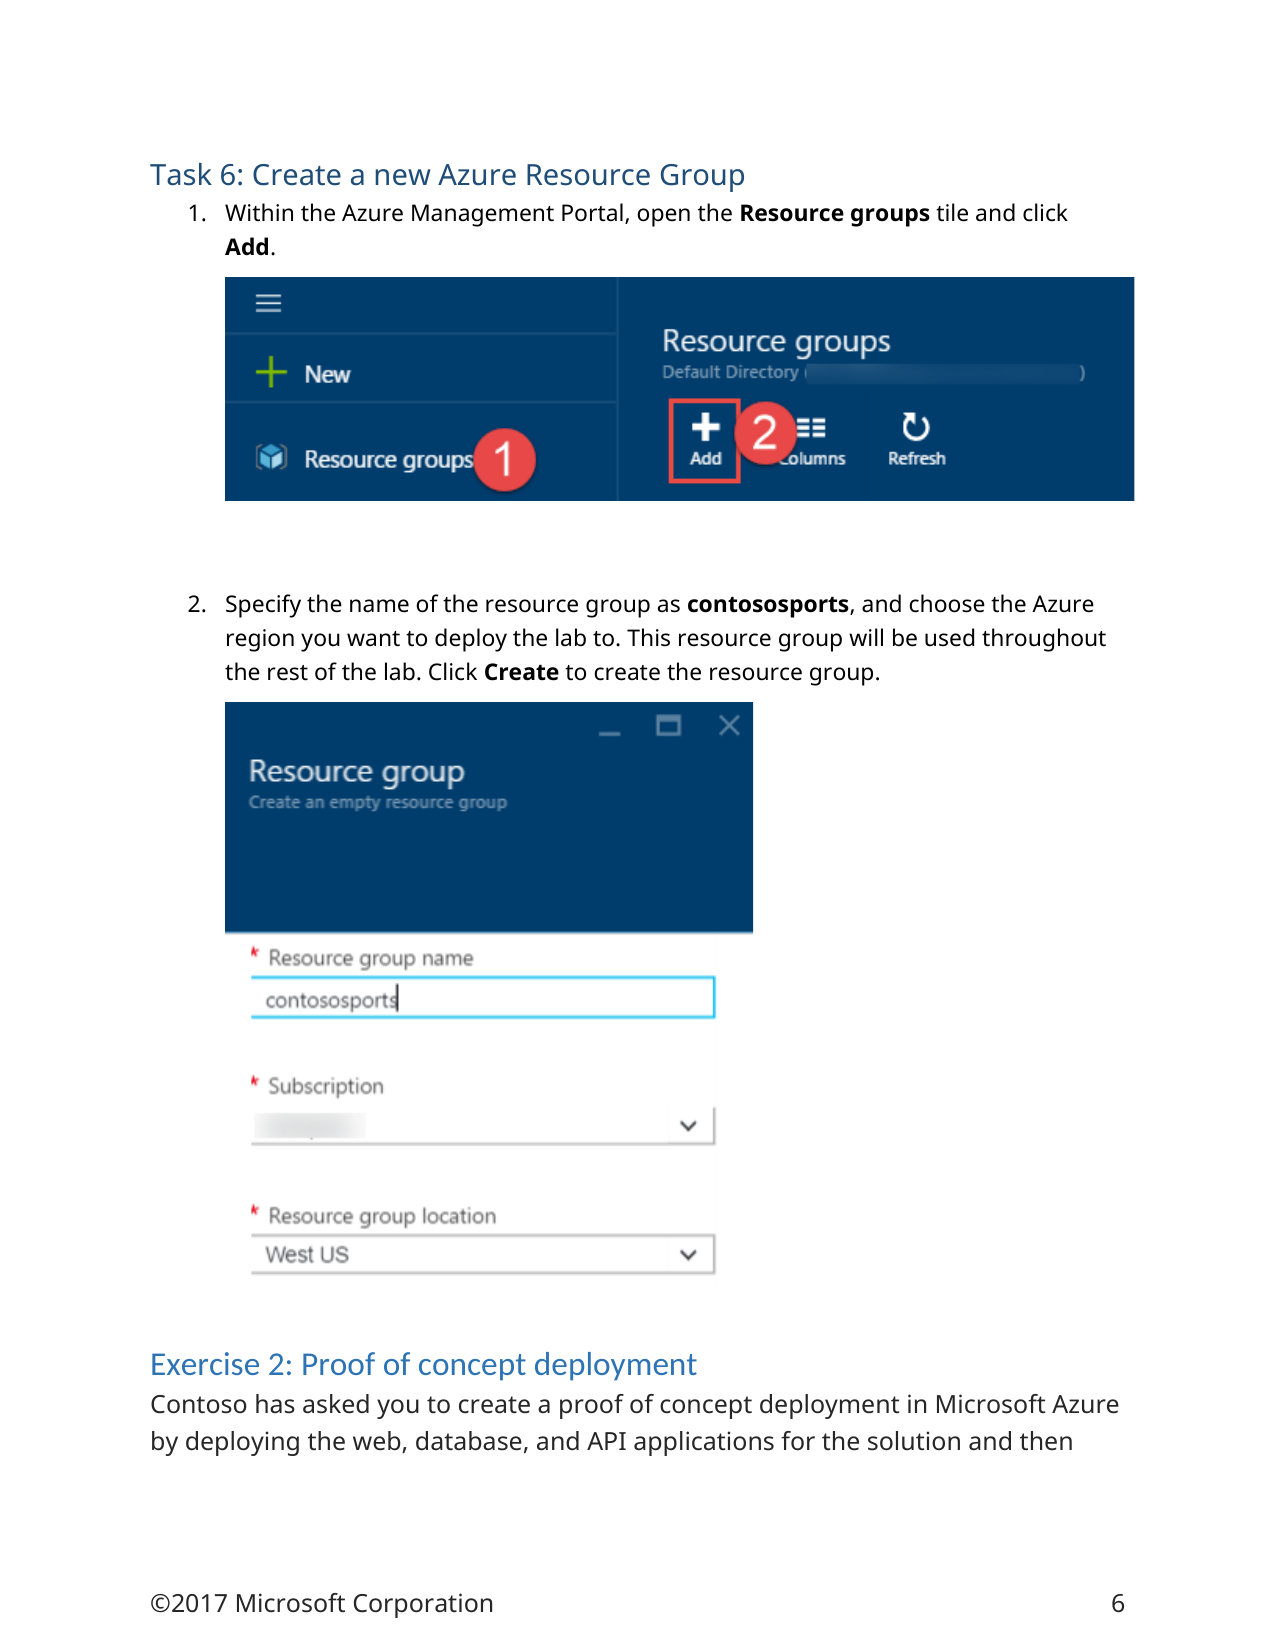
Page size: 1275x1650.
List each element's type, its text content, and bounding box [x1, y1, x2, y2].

picture [225, 277, 1135, 501]
subtitle Task 6: Create a new Azure Resource Group [150, 154, 1125, 194]
list Within the Azure Management Portal, open the Resource groups tile and click Add. [187, 197, 1125, 262]
picture [225, 702, 754, 1290]
subtitle Exercise 2: Proof of concept deployment [150, 1343, 1125, 1384]
list Specify the name of the resource group as contososports, and choose the Azure region you want to deploy the lab to. This resource group will be used throughout the rest of the lab. Click Create to create the resource group. [187, 588, 1125, 687]
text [150, 1387, 1125, 1458]
